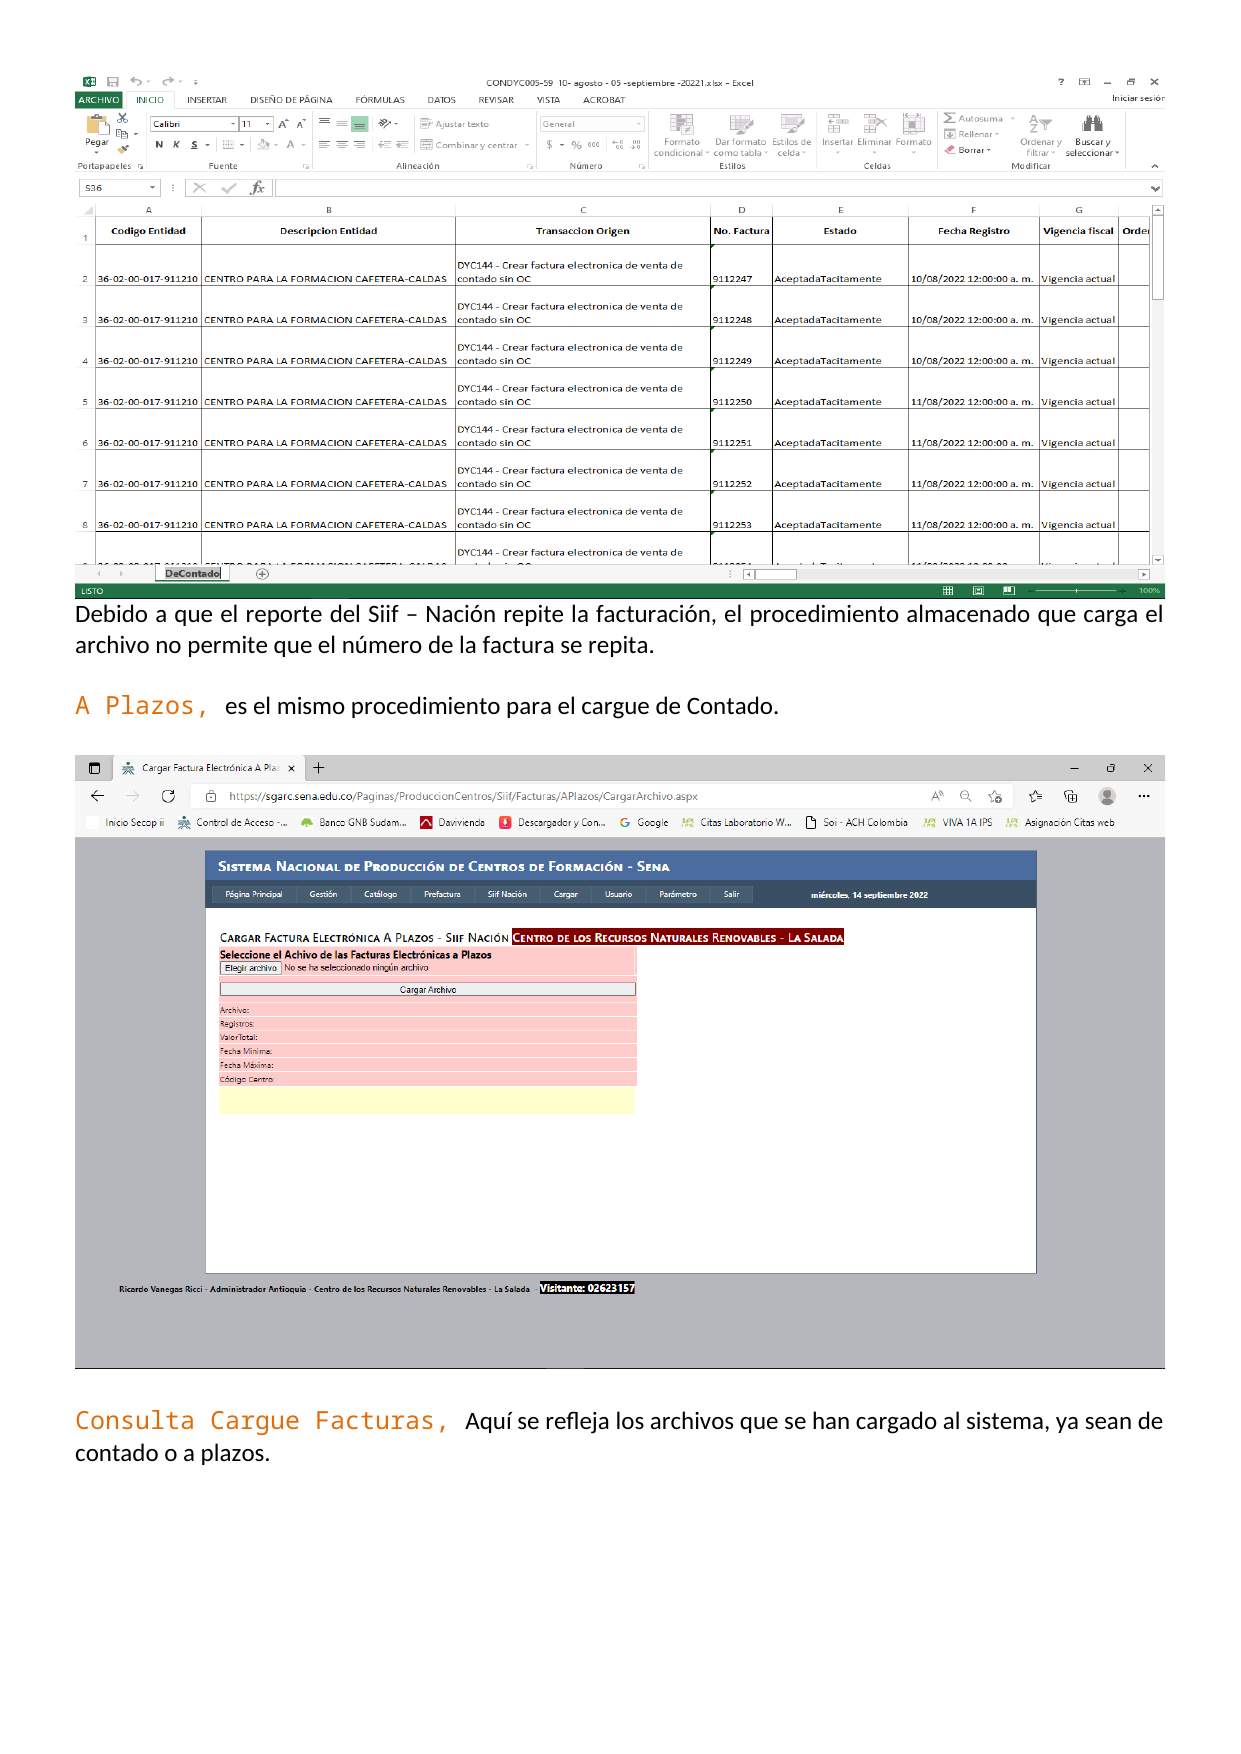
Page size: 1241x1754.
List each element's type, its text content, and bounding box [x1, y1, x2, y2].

text Debido a que el reporte del Siif – Nación repite la facturación, el procedimiento almacenado que carga el archivo no permite que el número de la factura se repita. [75, 599, 1165, 659]
text Consulta Cargue Facturas, Aquí se refleja los archivos que se han cargado al sistema, ya sean de contado o a plazos. [75, 1403, 1165, 1467]
text A Plazos, es el mismo procedimiento para el cargue de Contado. [75, 687, 1165, 722]
picture [75, 755, 1166, 1369]
picture [75, 75, 1166, 599]
